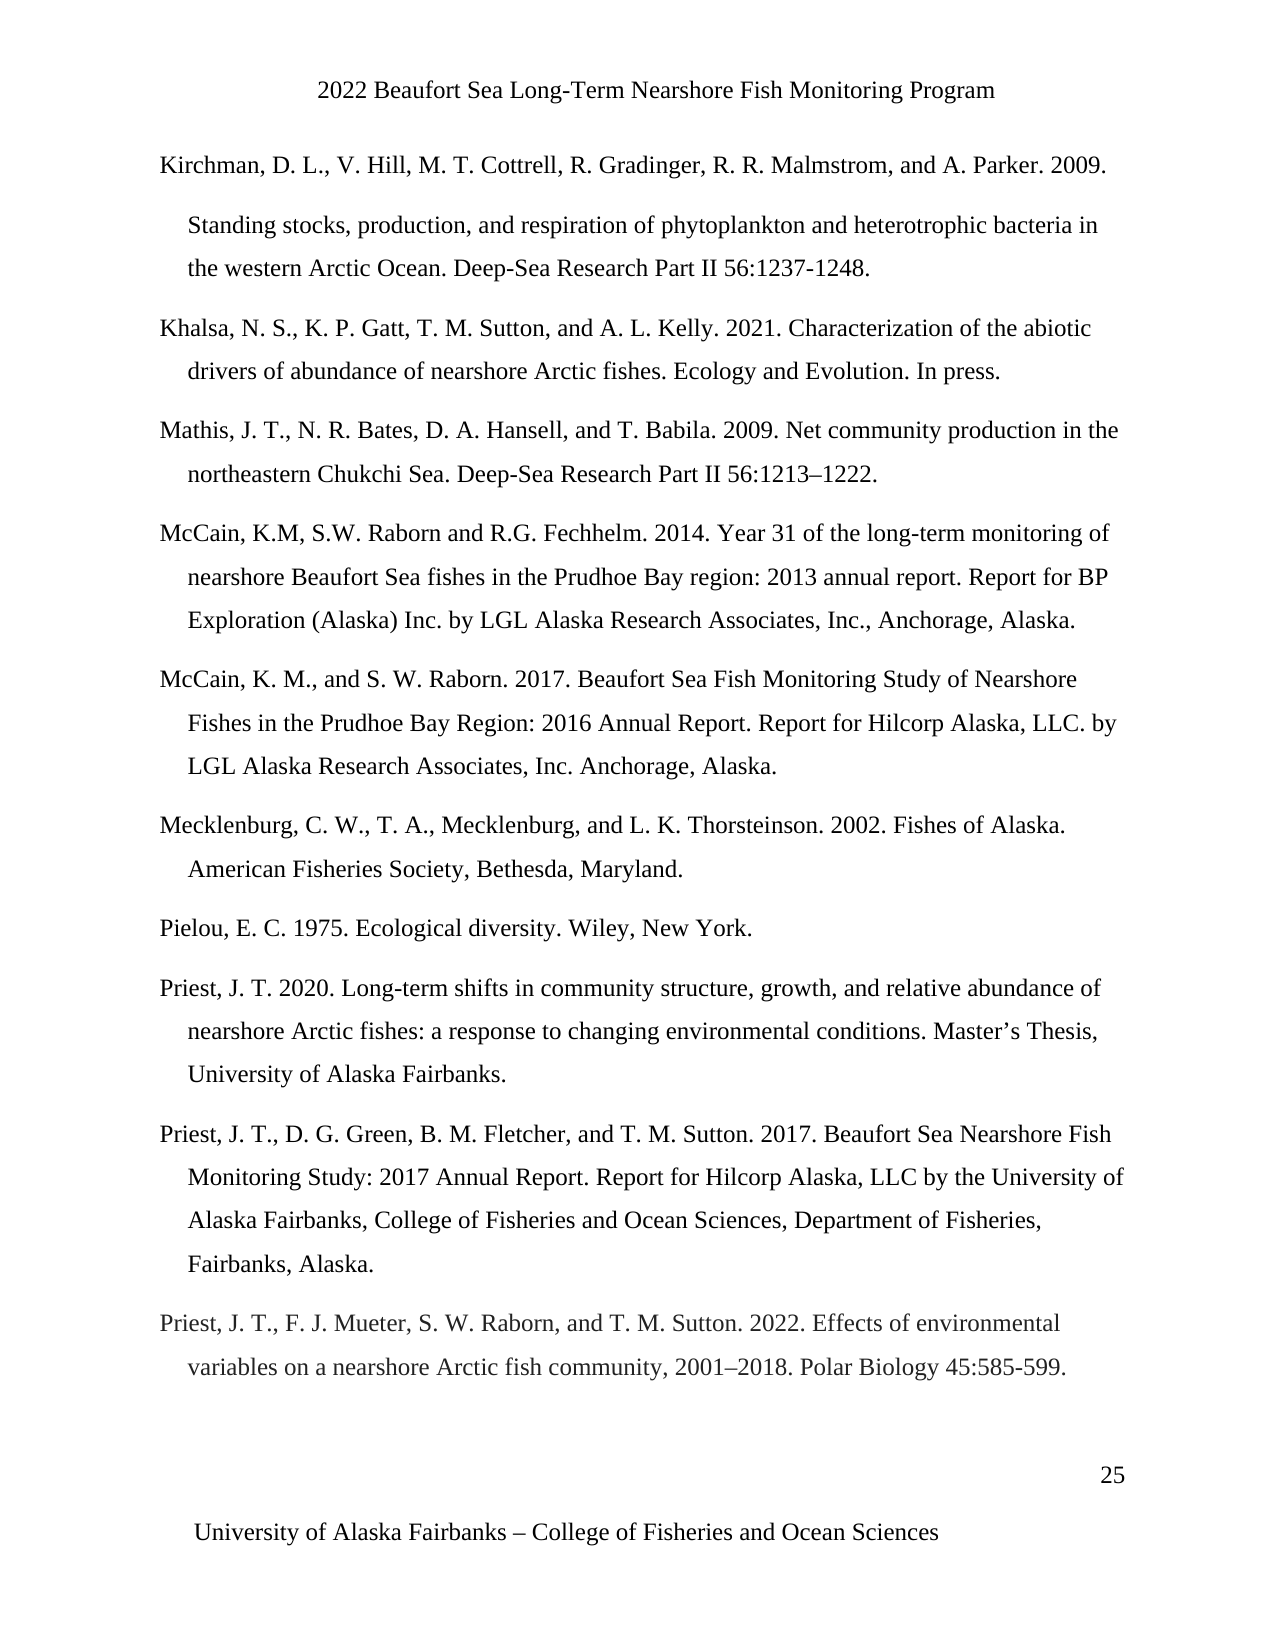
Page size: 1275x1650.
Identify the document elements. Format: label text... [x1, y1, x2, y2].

text Priest, J. T., D. G. Green, B. M. Fletcher, and T. M. Sutton. 2017. Beaufort Sea Nearshore Fish Monitoring Study: 2017 Annual Report. Report for Hilcorp Alaska, LLC by the University of Alaska Fairbanks, College of Fisheries and Ocean Sciences, Department of Fisheries, Fairbanks, Alaska. [159, 1119, 1125, 1277]
text Mecklenburg, C. W., T. A., Mecklenburg, and L. K. Thorsteinson. 2002. Fishes of Alaska. American Fisheries Society, Bethesda, Maryland. [159, 811, 1125, 882]
text Kirchman, D. L., V. Hill, M. T. Cottrell, R. Gradinger, R. R. Malmstrom, and A. Parker. 2009. [159, 150, 1125, 179]
text Priest, J. T., F. J. Mueter, S. W. Raborn, and T. M. Sutton. 2022. Effects of environmental variables on a nearshore Arctic fish community, 2001–2018. Polar Biology 45:585-599. [159, 1308, 1125, 1380]
text Standing stocks, production, and respiration of phytoplankton and heterotrophic bacteria in the western Arctic Ocean. Deep-Sea Research Part II 56:1237-1248. [84, 210, 1125, 282]
text McCain, K.M, S.W. Raborn and R.G. Fechhelm. 2014. Year 31 of the long-term monitoring of nearshore Beaufort Sea fishes in the Prudhoe Bay region: 2013 annual report. Report for BP Exploration (Alaska) Inc. by LGL Alaska Research Associates, Inc., Anchorage, Alaska. [159, 518, 1125, 633]
text Pielou, E. C. 1975. Ecological diversity. Wiley, New York. [159, 913, 1125, 942]
text Mathis, J. T., N. R. Bates, D. A. Hansell, and T. Babila. 2009. Net community production in the northeastern Chukchi Sea. Deep-Sea Research Part II 56:1213–1222. [159, 416, 1125, 487]
text McCain, K. M., and S. W. Raborn. 2017. Beaufort Sea Fish Monitoring Study of Nearshore Fishes in the Prudhoe Bay Region: 2016 Annual Report. Report for Hilcorp Alaska, LLC. by LGL Alaska Research Associates, Inc. Anchorage, Alaska. [159, 664, 1125, 779]
text Khalsa, N. S., K. P. Gatt, T. M. Sutton, and A. L. Kelly. 2021. Characterization of the abiotic drivers of abundance of nearshore Arctic fishes. Ecology and Evolution. In press. [159, 313, 1125, 384]
text Priest, J. T. 2020. Long-term shifts in community structure, growth, and relative abundance of nearshore Arctic fishes: a response to changing environmental conditions. Master’s Thesis, University of Alaska Fairbanks. [159, 973, 1125, 1088]
